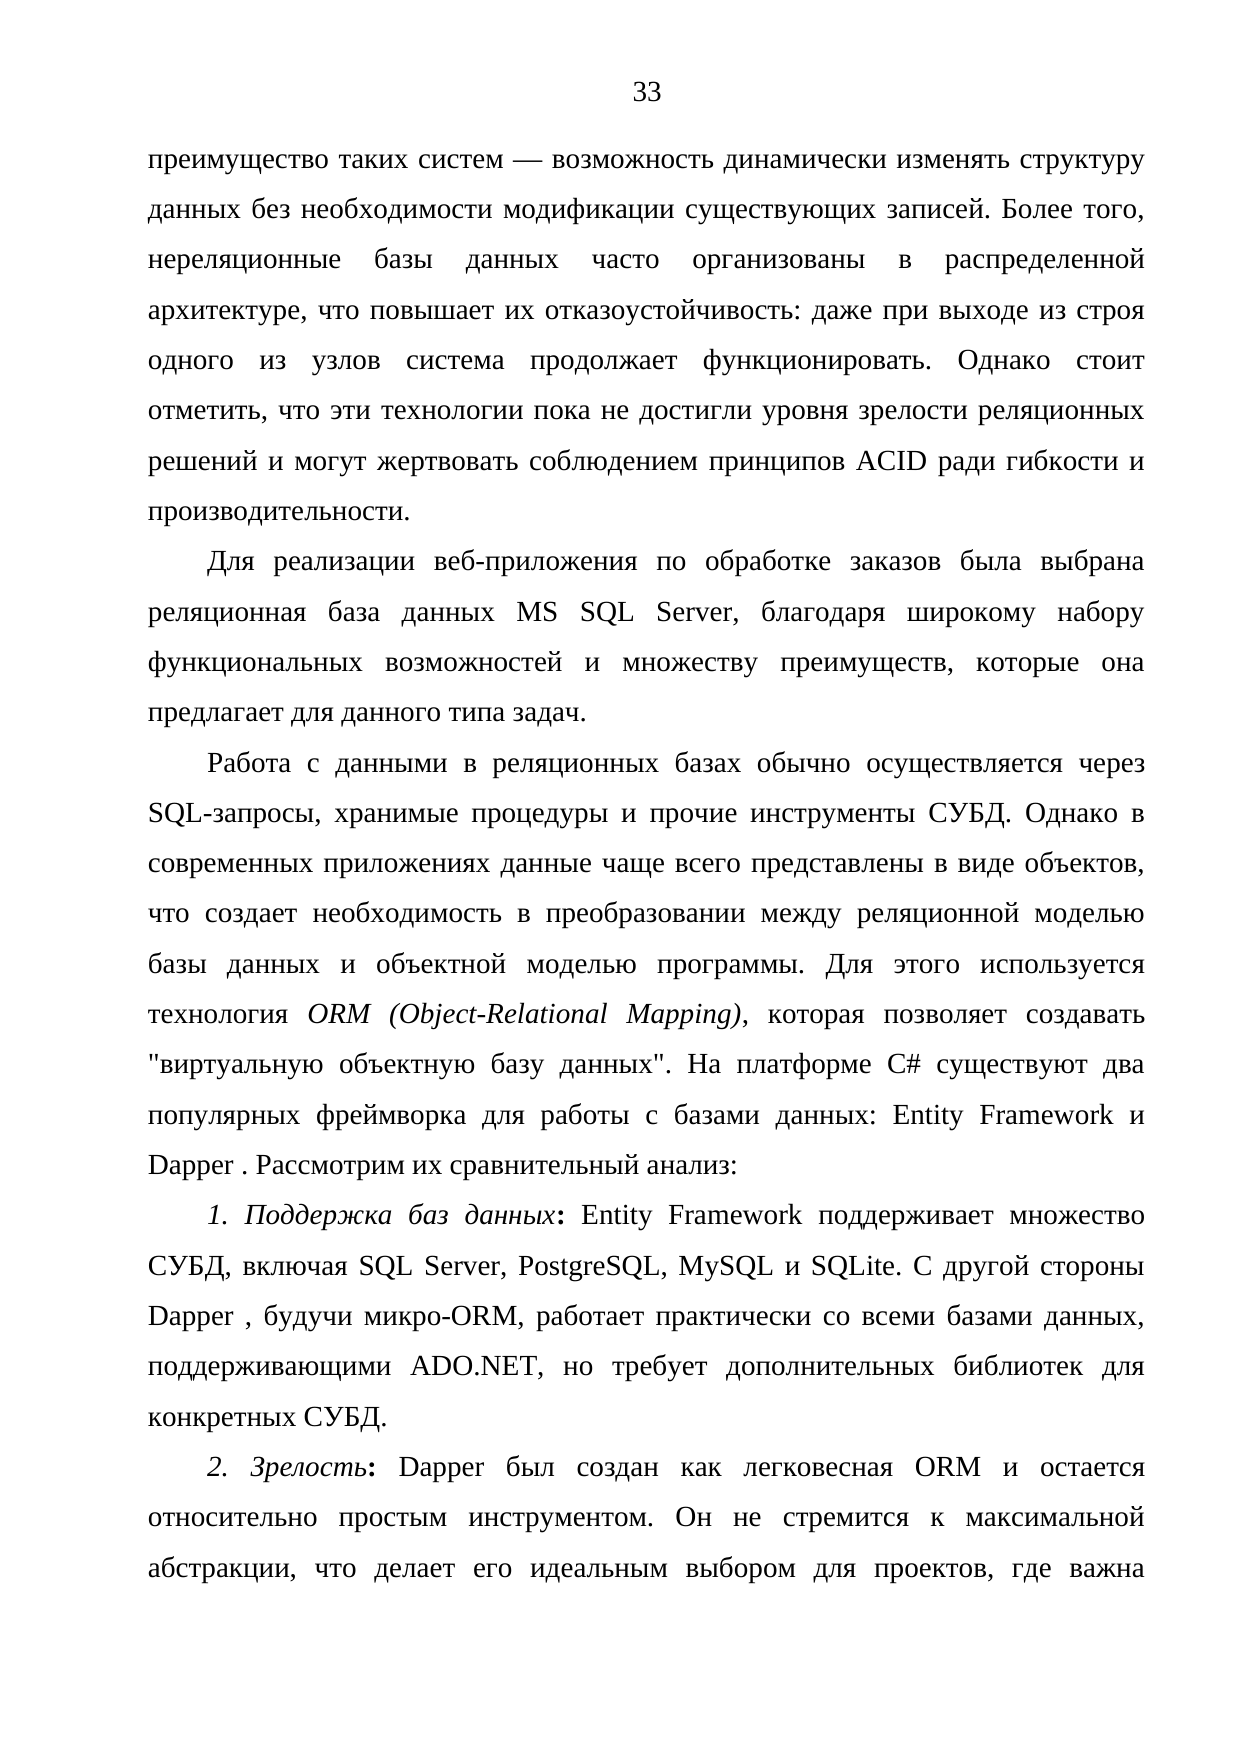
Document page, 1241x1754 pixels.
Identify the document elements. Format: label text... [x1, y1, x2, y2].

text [148, 141, 1146, 527]
text Для реализации веб-приложения по обработке заказов была выбрана реляционная база данных MS SQL Server, благодаря широкому набору функциональных возможностей и множеству преимуществ, которые она предлагает для данного типа задач. [148, 543, 1146, 728]
text 1. Поддержка баз данных: Entity Framework поддерживает множество СУБД, включая SQL Server, PostgreSQL, MySQL и SQLite. С другой стороны Dapper , будучи микро-ORM, работает практически со всеми базами данных, поддерживающими ADO.NET, но требует дополнительных библиотек для конкретных СУБД. [148, 1197, 1146, 1432]
text Работа с данными в реляционных базах обычно осуществляется через SQL-запросы, хранимые процедуры и прочие инструменты СУБД. Однако в современных приложениях данные чаще всего представлены в виде объектов, что создает необходимость в преобразовании между реляционной моделью базы данных и объектной моделью программы. Для этого используется технология ORM (Object-Relational Mapping), которая позволяет создавать "виртуальную объектную базу данных". На платформе C# существуют два популярных фреймворка для работы с базами данных: Entity Framework и Dapper . Рассмотрим их сравнительный анализ: [148, 745, 1146, 1181]
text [148, 1449, 1146, 1583]
